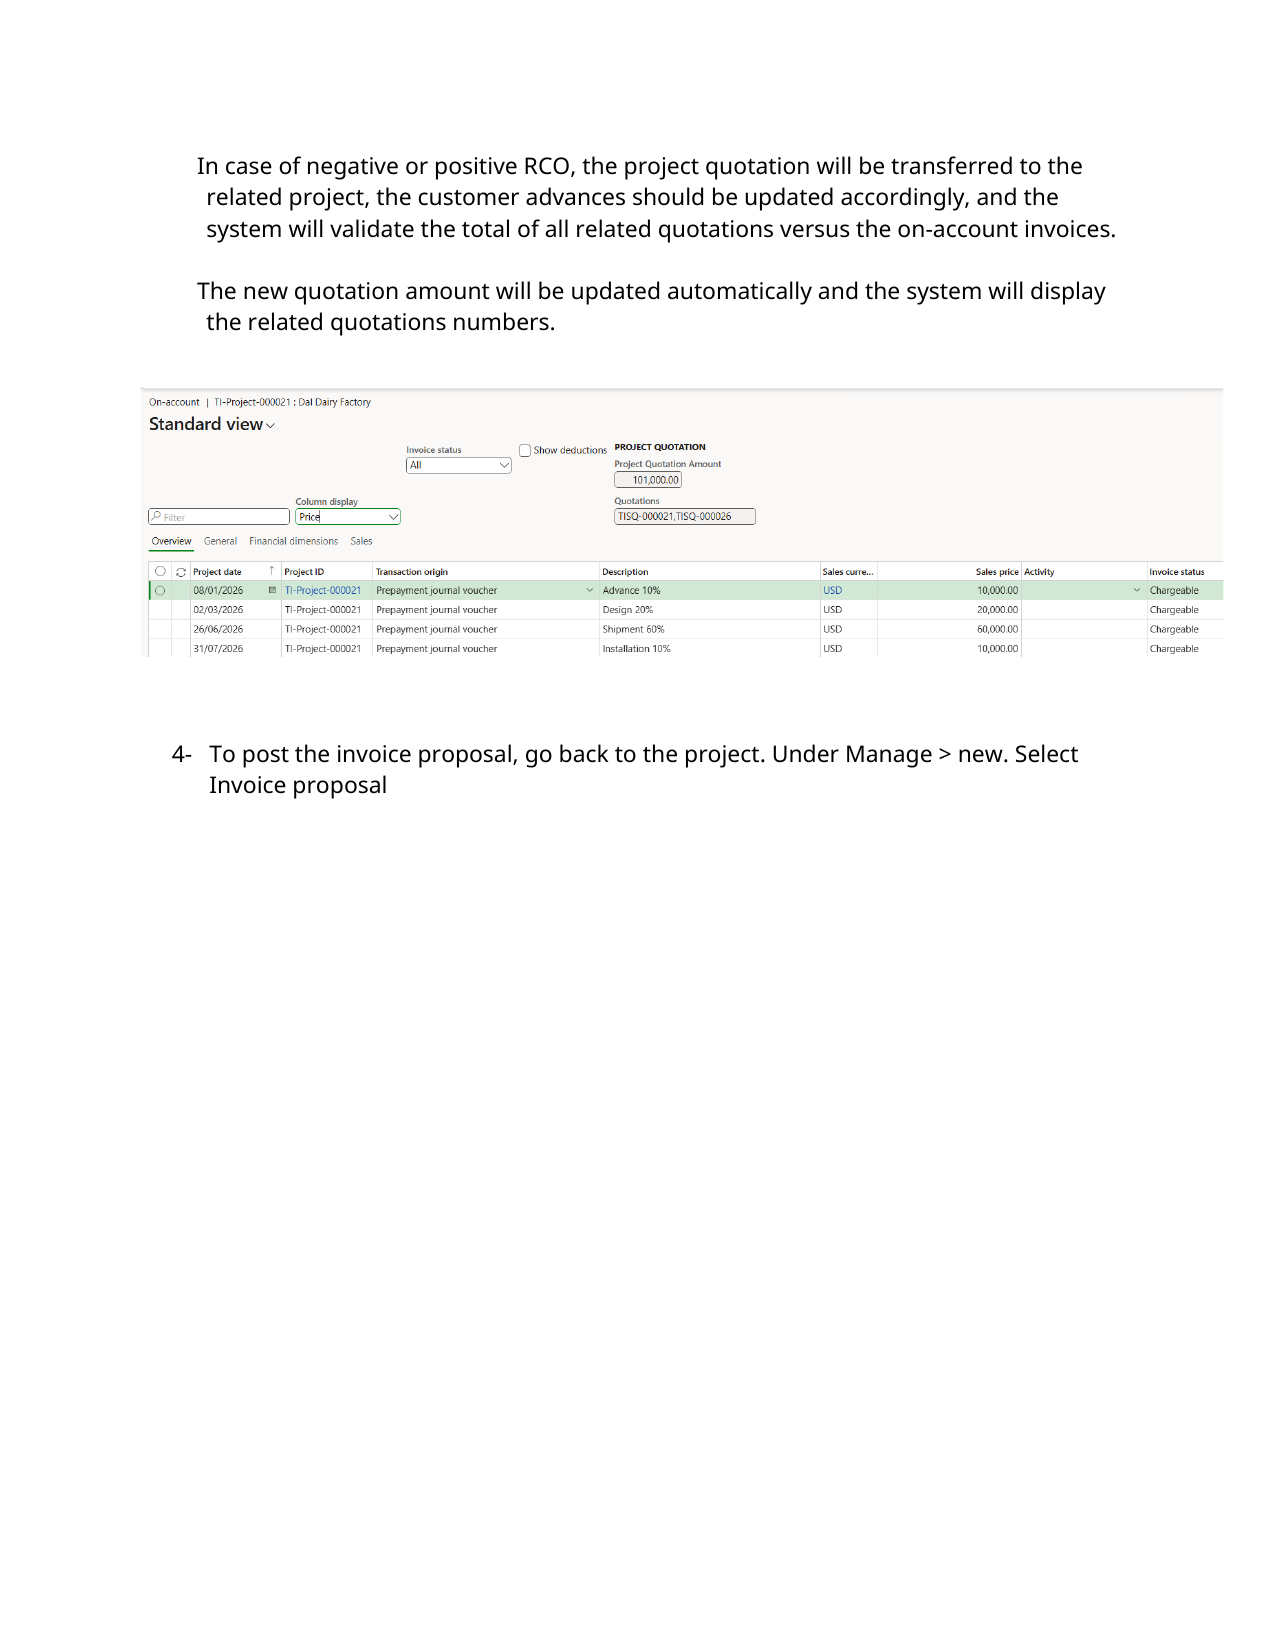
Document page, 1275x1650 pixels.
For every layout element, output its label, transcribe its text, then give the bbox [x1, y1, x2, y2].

list The new quotation amount will be updated automatically and the system will display the related quotations numbers. [197, 275, 1140, 337]
list In case of negative or positive RCO, the project quotation will be transferred to the related project, the customer advances should be updated accordingly, and the system will validate the total of all related quotations versus the on-account invoices. [197, 150, 1140, 244]
picture [140, 387, 1224, 657]
list To post the invoice proposal, go back to the project. Under Manage > new. Select Invoice proposal [172, 738, 1140, 800]
